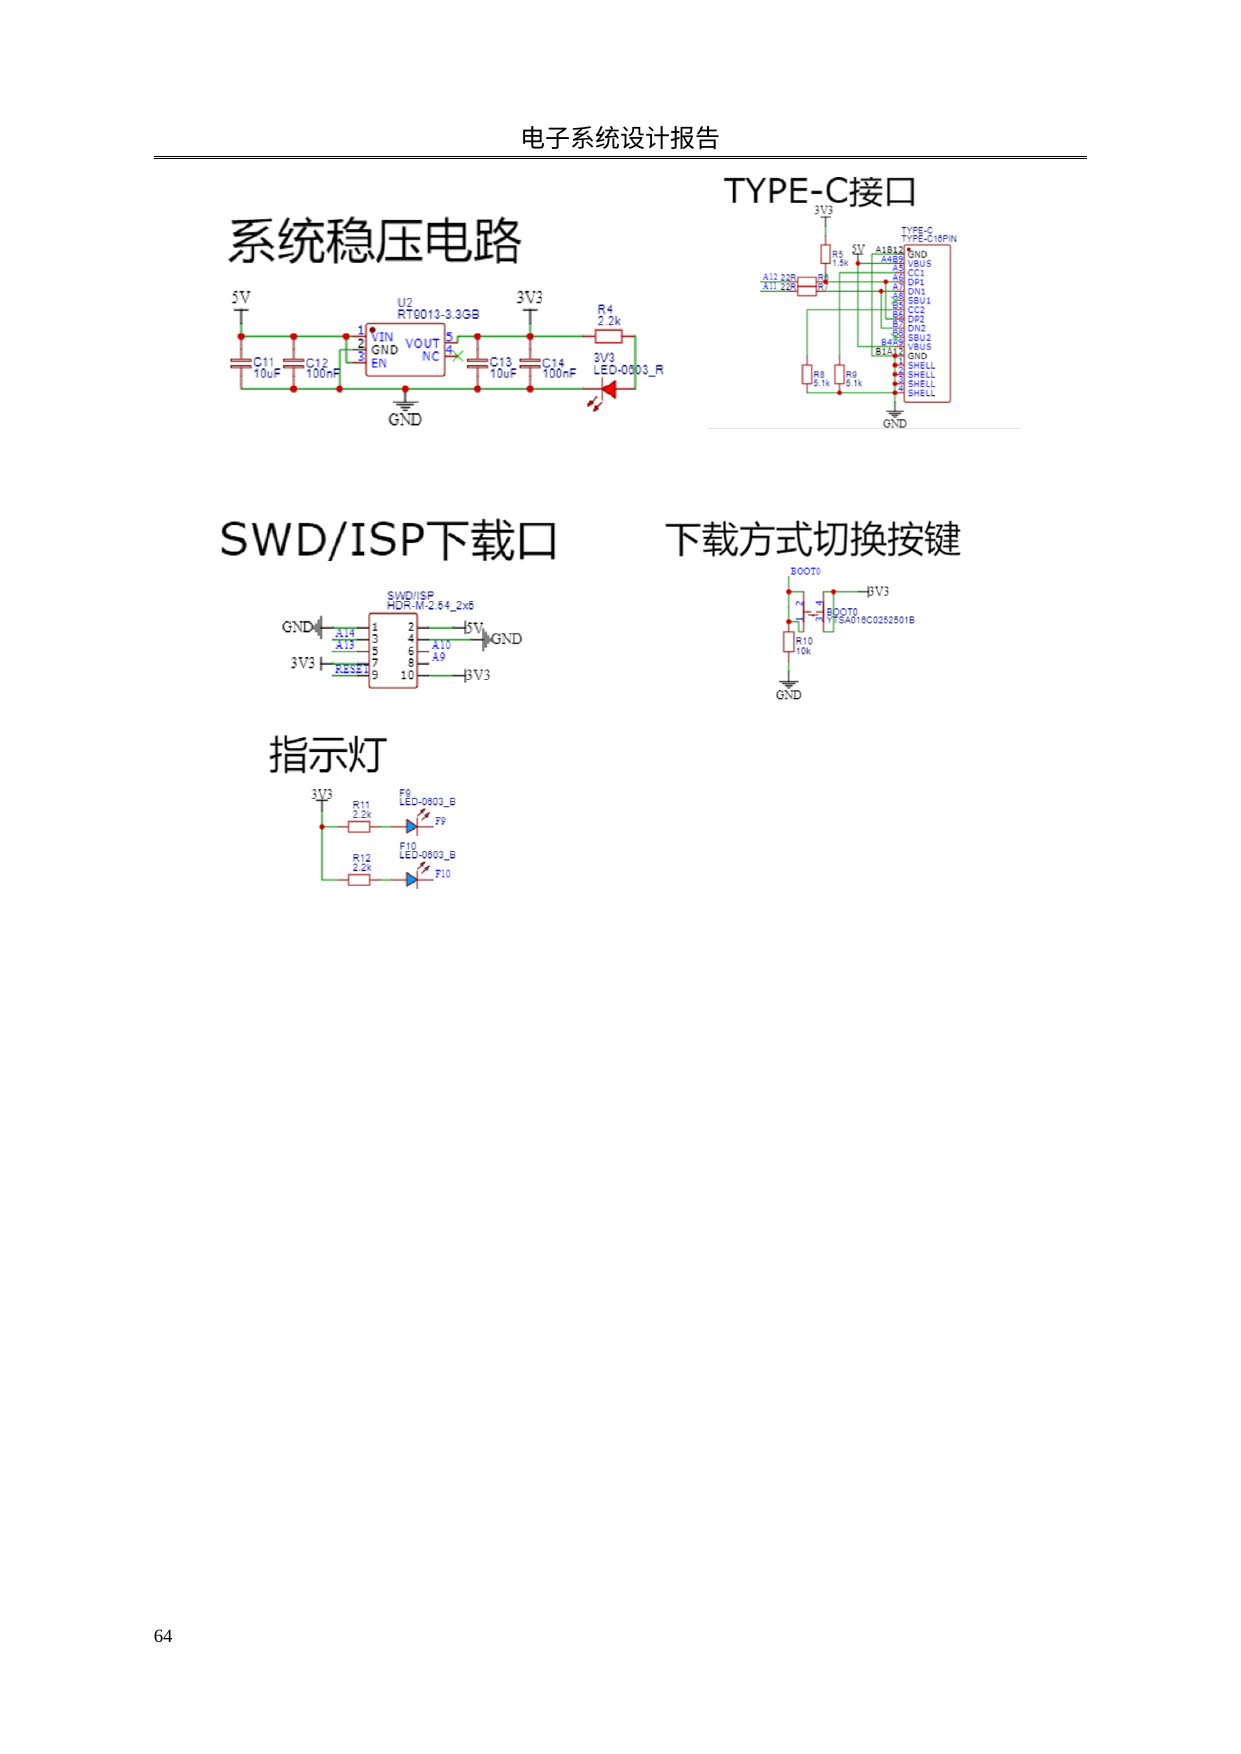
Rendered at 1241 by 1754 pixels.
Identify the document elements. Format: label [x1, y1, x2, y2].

picture [219, 211, 664, 429]
picture [707, 177, 1021, 429]
picture [203, 515, 602, 702]
picture [253, 730, 504, 899]
picture [664, 518, 986, 702]
